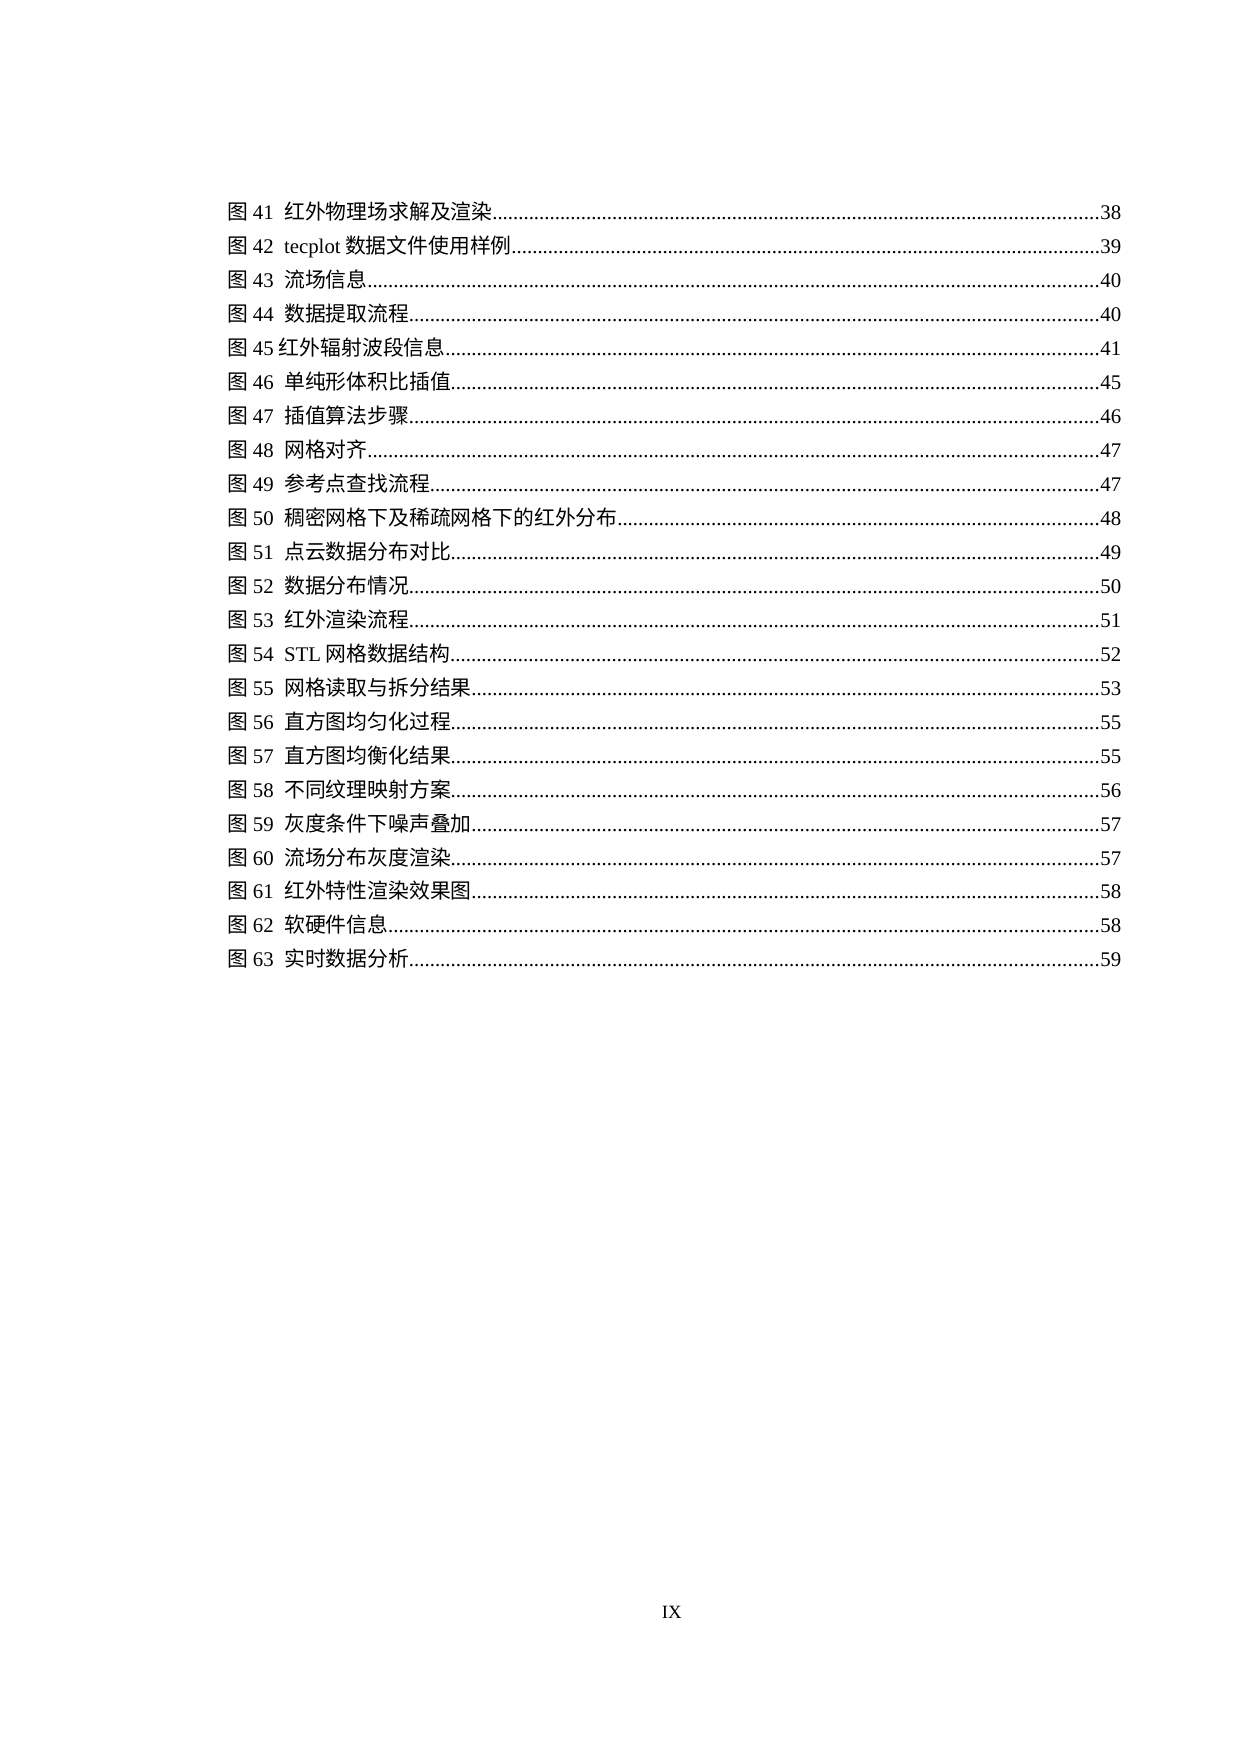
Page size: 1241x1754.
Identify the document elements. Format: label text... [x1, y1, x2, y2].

text 图 61 红外特性渲染效果图 58 [227, 873, 1122, 907]
text 图 47 插值算法步骤 46 [227, 397, 1122, 431]
text 图 55 网格读取与拆分结果 53 [227, 669, 1122, 703]
text 图 54 STL网格数据结构 52 [227, 635, 1122, 669]
text 图 62 软硬件信息 58 [227, 907, 1122, 941]
text 图 63 实时数据分析 59 [227, 941, 1122, 975]
text 图 45 红外辐射波段信息 41 [227, 329, 1122, 363]
text 图 58 不同纹理映射方案 56 [227, 771, 1122, 805]
text 图 46 单纯形体积比插值 45 [227, 363, 1122, 397]
text 图 49 参考点查找流程 47 [227, 465, 1122, 499]
text 图 48 网格对齐 47 [227, 431, 1122, 465]
text 图 43 流场信息 40 [227, 262, 1122, 296]
text 图 51 点云数据分布对比 49 [227, 533, 1122, 567]
text 图 59 灰度条件下噪声叠加 57 [227, 805, 1122, 839]
text 图 60 流场分布灰度渲染 57 [227, 839, 1122, 873]
text 图 53 红外渲染流程 51 [227, 601, 1122, 635]
text 图 41 红外物理场求解及渲染 38 [227, 194, 1122, 228]
text 图 50 稠密网格下及稀疏网格下的红外分布 48 [227, 499, 1122, 533]
text 图 42 tecplot数据文件使用样例 39 [227, 228, 1122, 262]
text 图 52 数据分布情况 50 [227, 567, 1122, 601]
text 图 56 直方图均匀化过程 55 [227, 703, 1122, 737]
text 图 57 直方图均衡化结果 55 [227, 737, 1122, 771]
text 图 44 数据提取流程 40 [227, 296, 1122, 329]
